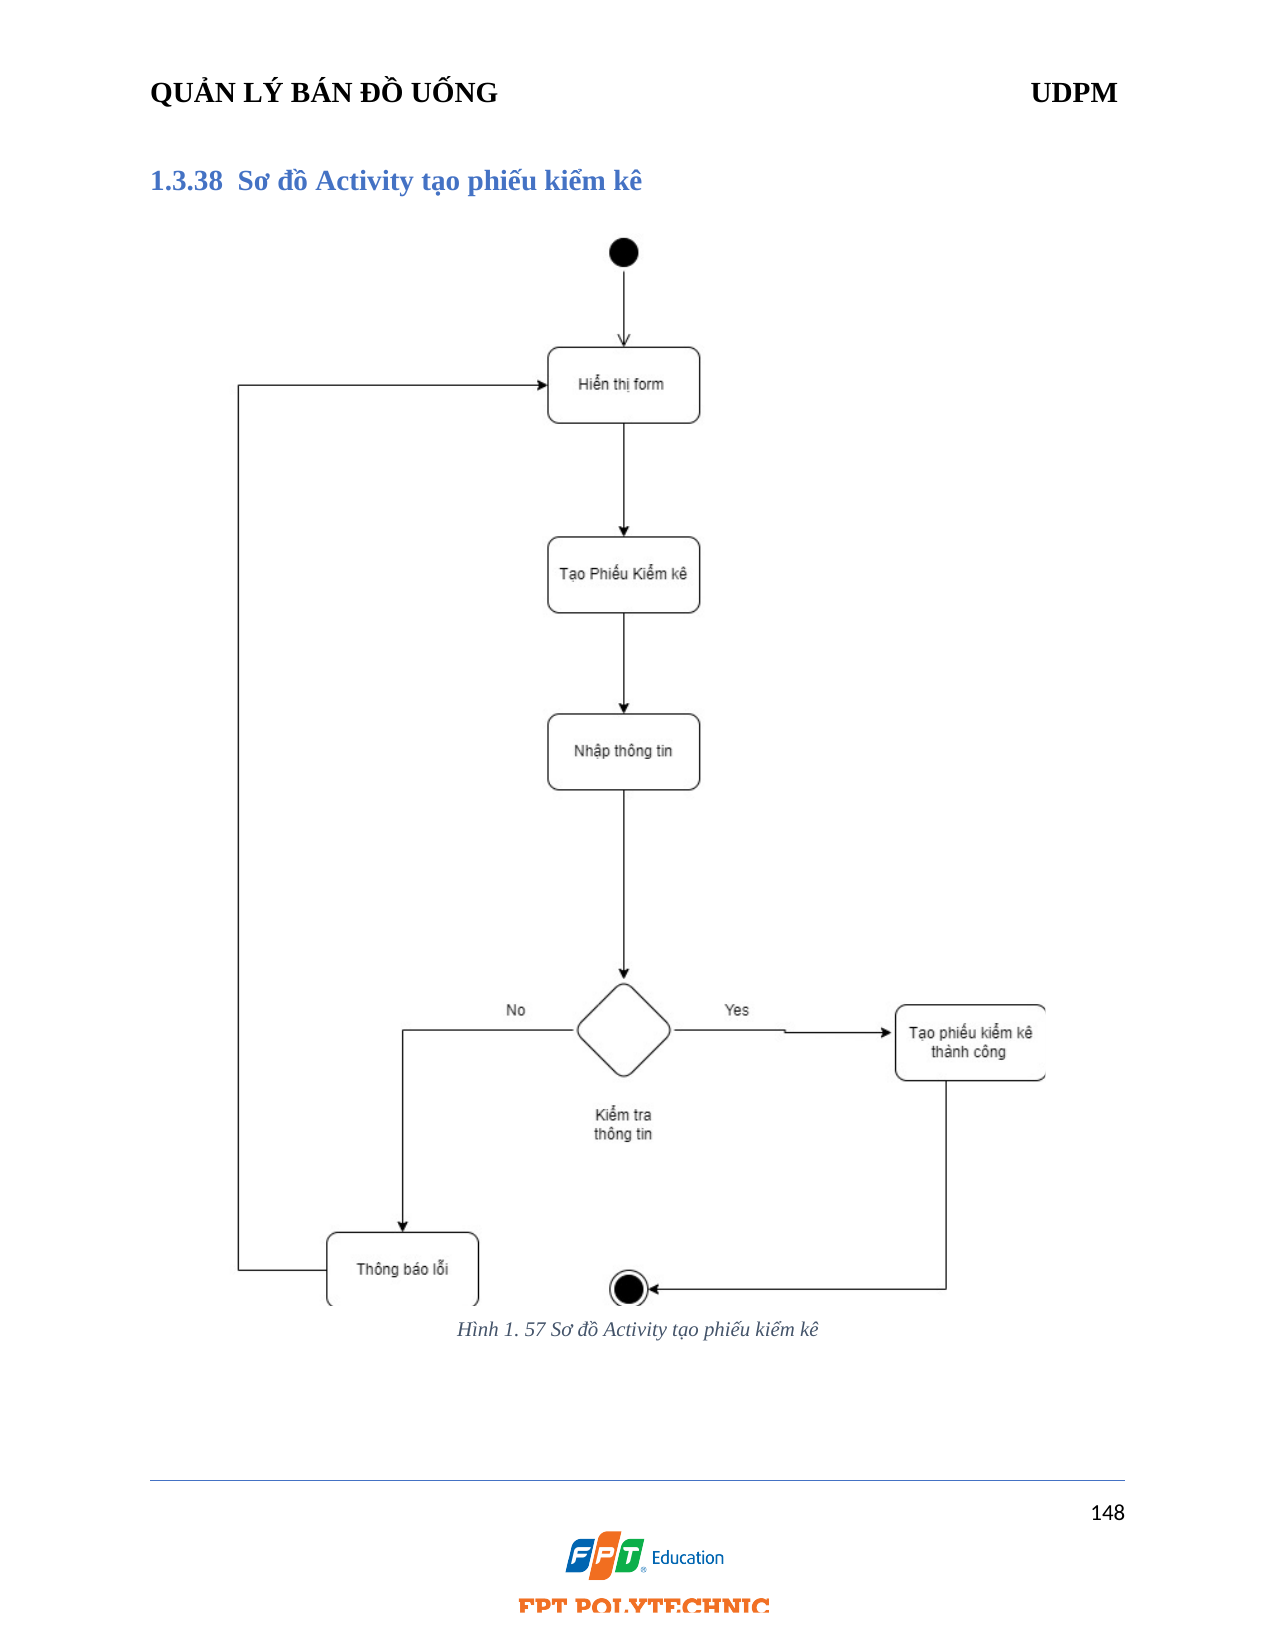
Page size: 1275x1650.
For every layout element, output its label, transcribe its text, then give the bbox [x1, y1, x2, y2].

subtitle 1.3.38 Sơ đồ Activity tạo phiếu kiểm kê [150, 163, 1125, 197]
picture [518, 1531, 769, 1613]
picture [229, 233, 1045, 1304]
